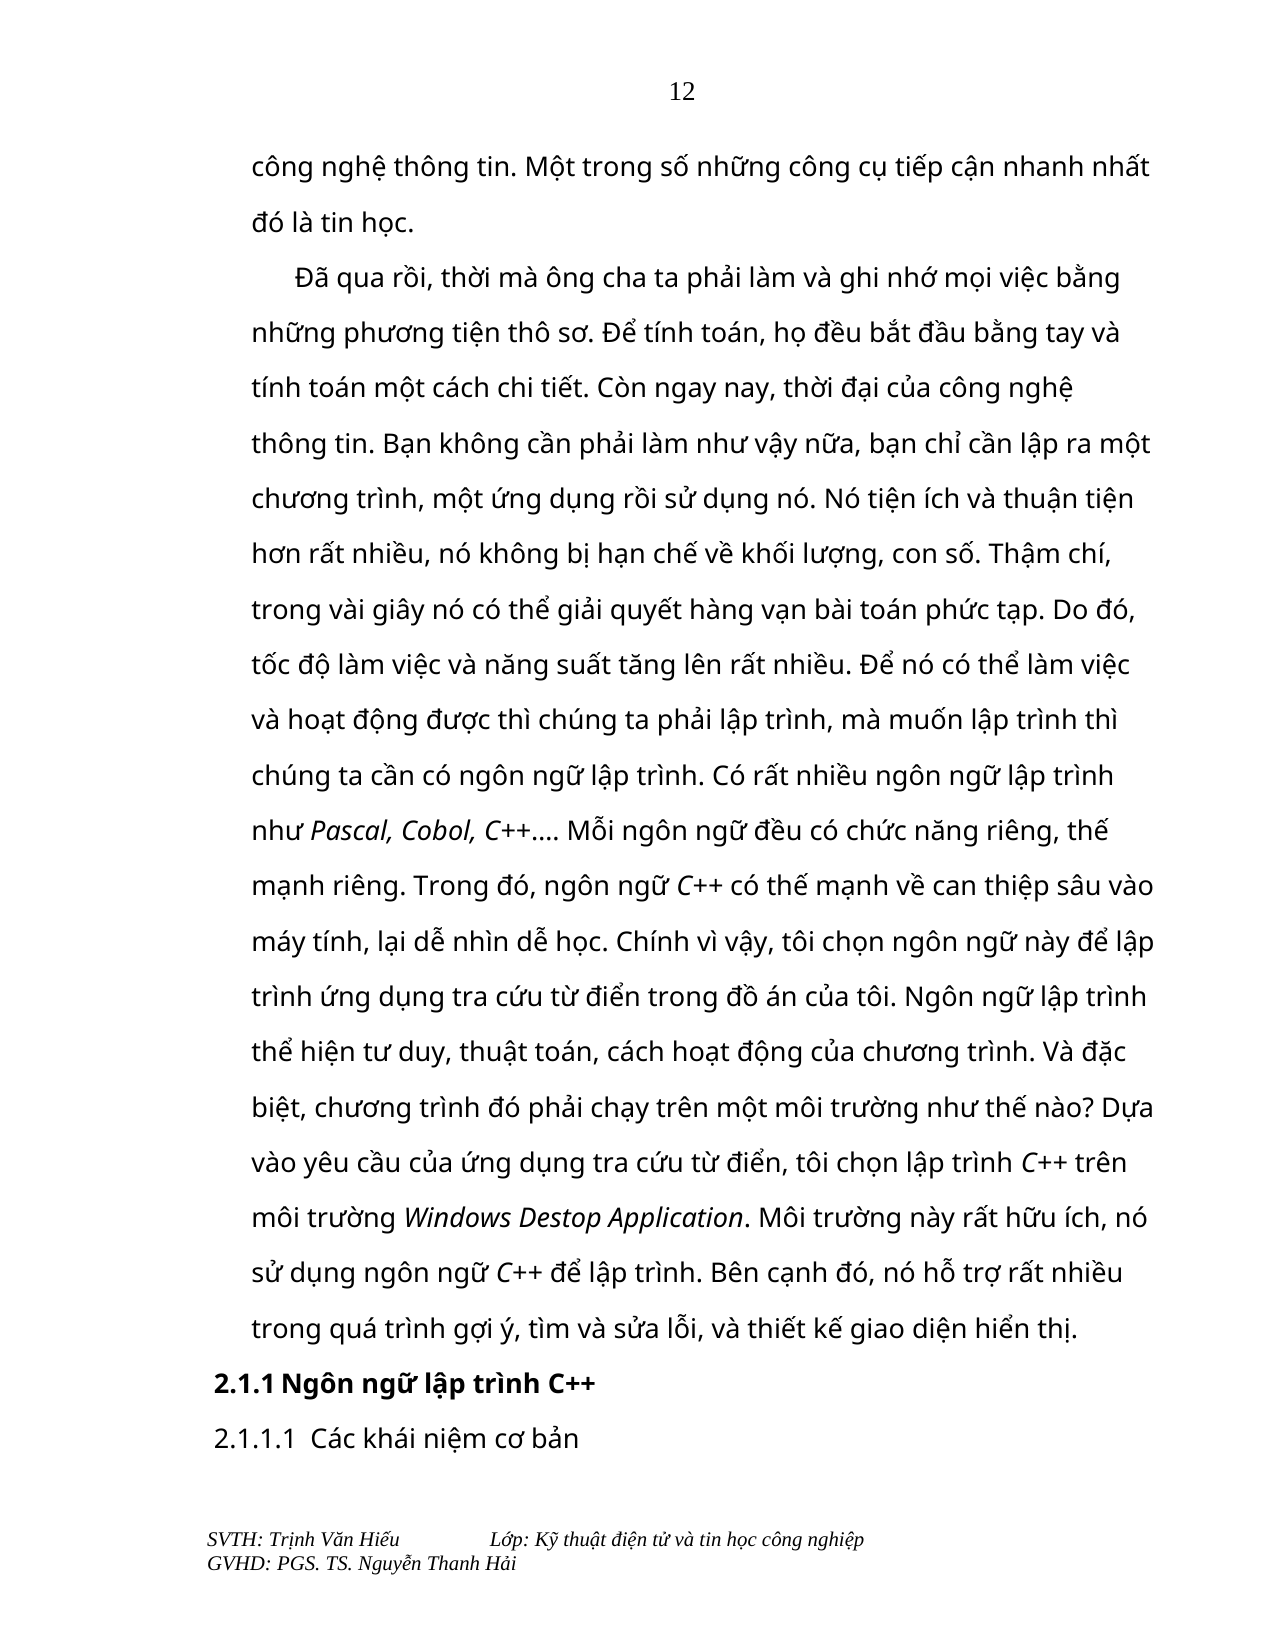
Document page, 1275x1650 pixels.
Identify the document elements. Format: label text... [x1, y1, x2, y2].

list Các khái niệm cơ bản [214, 1420, 1157, 1457]
list Ngôn ngữ lập trình C++ [214, 1364, 1157, 1401]
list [251, 148, 1157, 240]
list Đã qua rồi, thời mà ông cha ta phải làm và ghi nhớ mọi việc bằng những phương tiện thô sơ. Để tính toán, họ đều bắt đầu bằng tay và tính toán một cách chi tiết. Còn ngay nay, thời đại của công nghệ thông tin. Bạn không cần phải làm như vậy nữa, bạn chỉ cần lập ra một chương trình, một ứng dụng rồi sử dụng nó. Nó tiện ích và thuận tiện hơn rất nhiều, nó không bị hạn chế về khối lượng, con số. Thậm chí, trong vài giây nó có thể giải quyết hàng vạn bài toán phức tạp. Do đó, tốc độ làm việc và năng suất tăng lên rất nhiều. Để nó có thể làm việc và hoạt động được thì chúng ta phải lập trình, mà muốn lập trình thì chúng ta cần có ngôn ngữ lập trình. Có rất nhiều ngôn ngữ lập trình như Pascal, Cobol, C++…. Mỗi ngôn ngữ đều có chức năng riêng, thế mạnh riêng. Trong đó, ngôn ngữ C++ có thế mạnh về can thiệp sâu vào máy tính, lại dễ nhìn dễ học. Chính vì vậy, tôi chọn ngôn ngữ này để lập trình ứng dụng tra cứu từ điển trong đồ án của tôi. Ngôn ngữ lập trình thể hiện tư duy, thuật toán, cách hoạt động của chương trình. Và đặc biệt, chương trình đó phải chạy trên một môi trường như thế nào? Dựa vào yêu cầu của ứng dụng tra cứu từ điển, tôi chọn lập trình C++ trên môi trường Windows Destop Application. Môi trường này rất hữu ích, nó sử dụng ngôn ngữ C++ để lập trình. Bên cạnh đó, nó hỗ trợ rất nhiều trong quá trình gợi ý, tìm và sửa lỗi, và thiết kế giao diện hiển thị. [251, 258, 1157, 1346]
